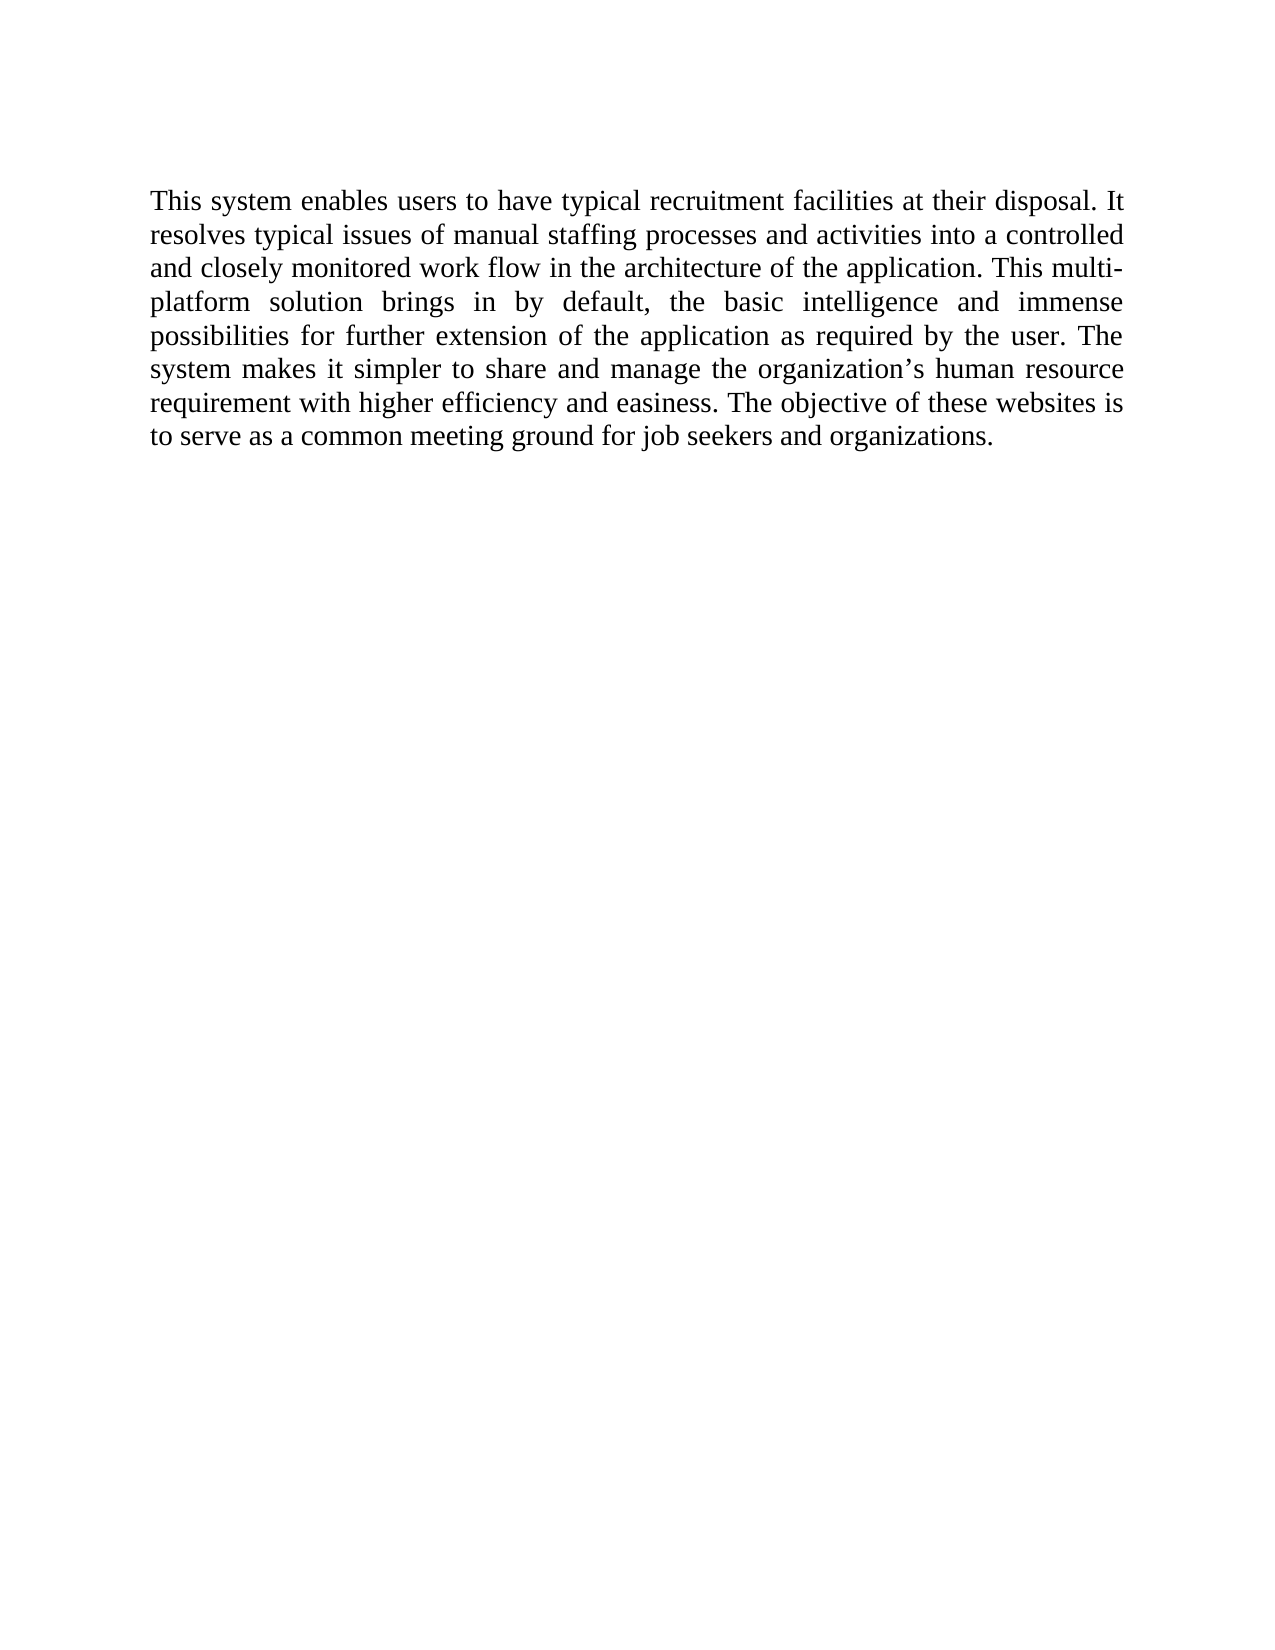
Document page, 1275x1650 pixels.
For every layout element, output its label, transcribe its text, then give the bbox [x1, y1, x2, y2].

text This system enables users to have typical recruitment facilities at their disposal. It resolves typical issues of manual staffing processes and activities into a controlled and closely monitored work flow in the architecture of the application. This multi-platform solution brings in by default, the basic intelligence and immense possibilities for further extension of the application as required by the user. The system makes it simpler to share and manage the organization’s human resource requirement with higher efficiency and easiness. The objective of these websites is to serve as a common meeting ground for job seekers and organizations. [150, 183, 1125, 452]
